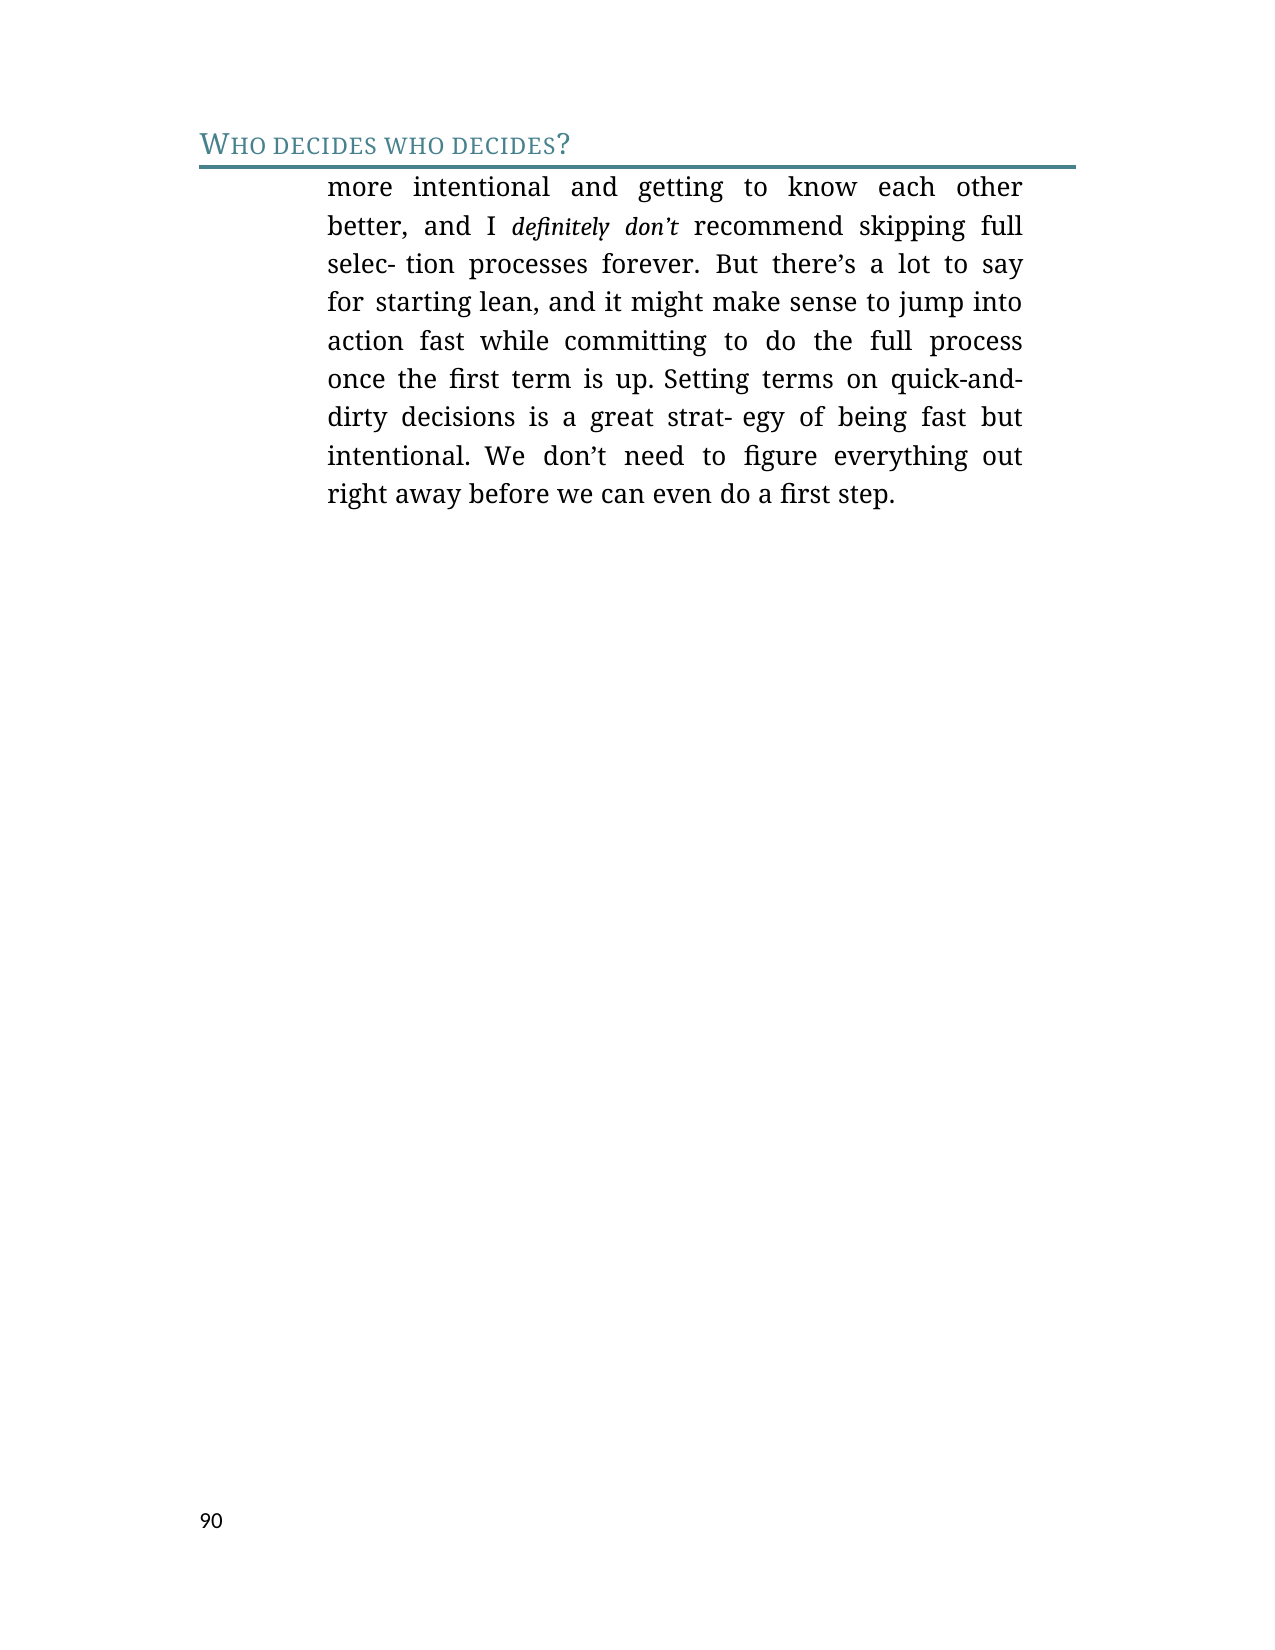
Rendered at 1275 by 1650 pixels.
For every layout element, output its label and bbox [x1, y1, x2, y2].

text [327, 169, 1023, 511]
